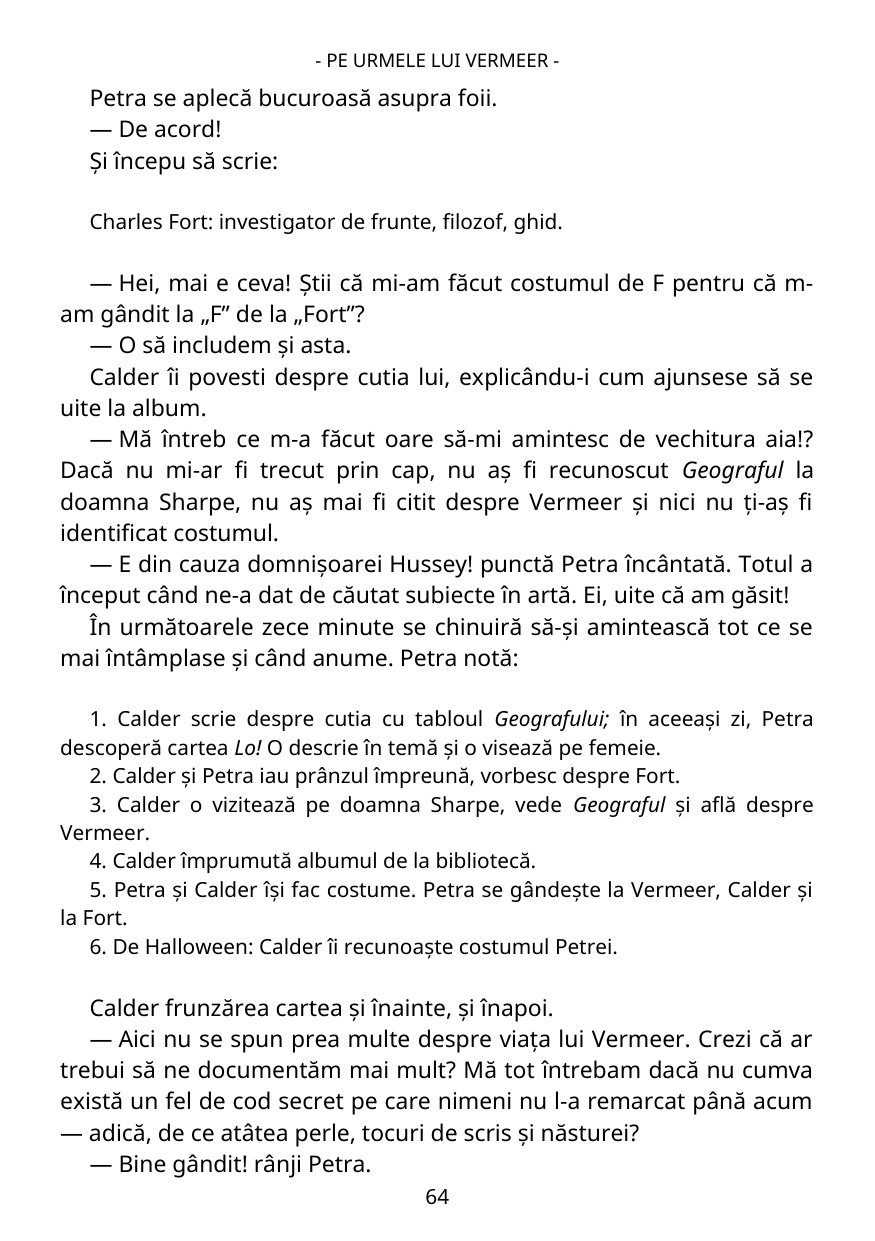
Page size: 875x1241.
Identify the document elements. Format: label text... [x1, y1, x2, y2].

text — Mă întreb ce m-a făcut oare să-mi amintesc de vechitura aia!? Dacă nu mi-ar fi trecut prin cap, nu aş fi recunoscut Geograful la doamna Sharpe, nu aş mai fi citit despre Vermeer şi nici nu ţi-aş fi identificat costumul. [60, 423, 814, 548]
text 1. Calder scrie despre cutia cu tabloul Geografului; în aceeaşi zi, Petra descoperă cartea Lo! O descrie în temă şi o visează pe femeie. [60, 704, 814, 761]
text — O să includem şi asta. [60, 329, 814, 361]
text — De acord! [60, 113, 814, 145]
text Charles Fort: investigator de frunte, filozof, ghid. [60, 207, 814, 236]
text 2. Calder şi Petra iau prânzul împreună, vorbesc despre Fort. [60, 761, 814, 790]
text — E din cauza domnişoarei Hussey! punctă Petra încântată. Totul a început când ne-a dat de căutat subiecte în artă. Ei, uite că am găsit! [60, 548, 814, 611]
text Calder frunzărea cartea şi înainte, şi înapoi. [60, 992, 814, 1023]
text — Hei, mai e ceva! Ştii că mi-am făcut costumul de F pentru că m-am gândit la „F” de la „Fort”? [60, 267, 814, 329]
text În următoarele zece minute se chinuiră să-şi amintească tot ce se mai întâmplase şi când anume. Petra notă: [60, 611, 814, 673]
text 5. Petra şi Calder îşi fac costume. Petra se gândeşte la Vermeer, Calder şi la Fort. [60, 875, 814, 932]
text Petra se aplecă bucuroasă asupra foii. [60, 82, 814, 113]
text — Aici nu se spun prea multe despre viaţa lui Vermeer. Crezi că ar trebui să ne documentăm mai mult? Mă tot întrebam dacă nu cumva există un fel de cod secret pe care nimeni nu l-a remarcat până acum — adică, de ce atâtea perle, tocuri de scris şi năsturei? [60, 1023, 814, 1148]
text — Bine gândit! rânji Petra. [60, 1148, 814, 1179]
text 4. Calder împrumută albumul de la bibliotecă. [60, 847, 814, 875]
text 3. Calder o vizitează pe doamna Sharpe, vede Geograful şi află despre Vermeer. [60, 790, 814, 847]
text Şi începu să scrie: [60, 145, 814, 176]
text Calder îi povesti despre cutia lui, explicându-i cum ajunsese să se uite la album. [60, 361, 814, 423]
text 6. De Halloween: Calder îi recunoaşte costumul Petrei. [60, 932, 814, 960]
